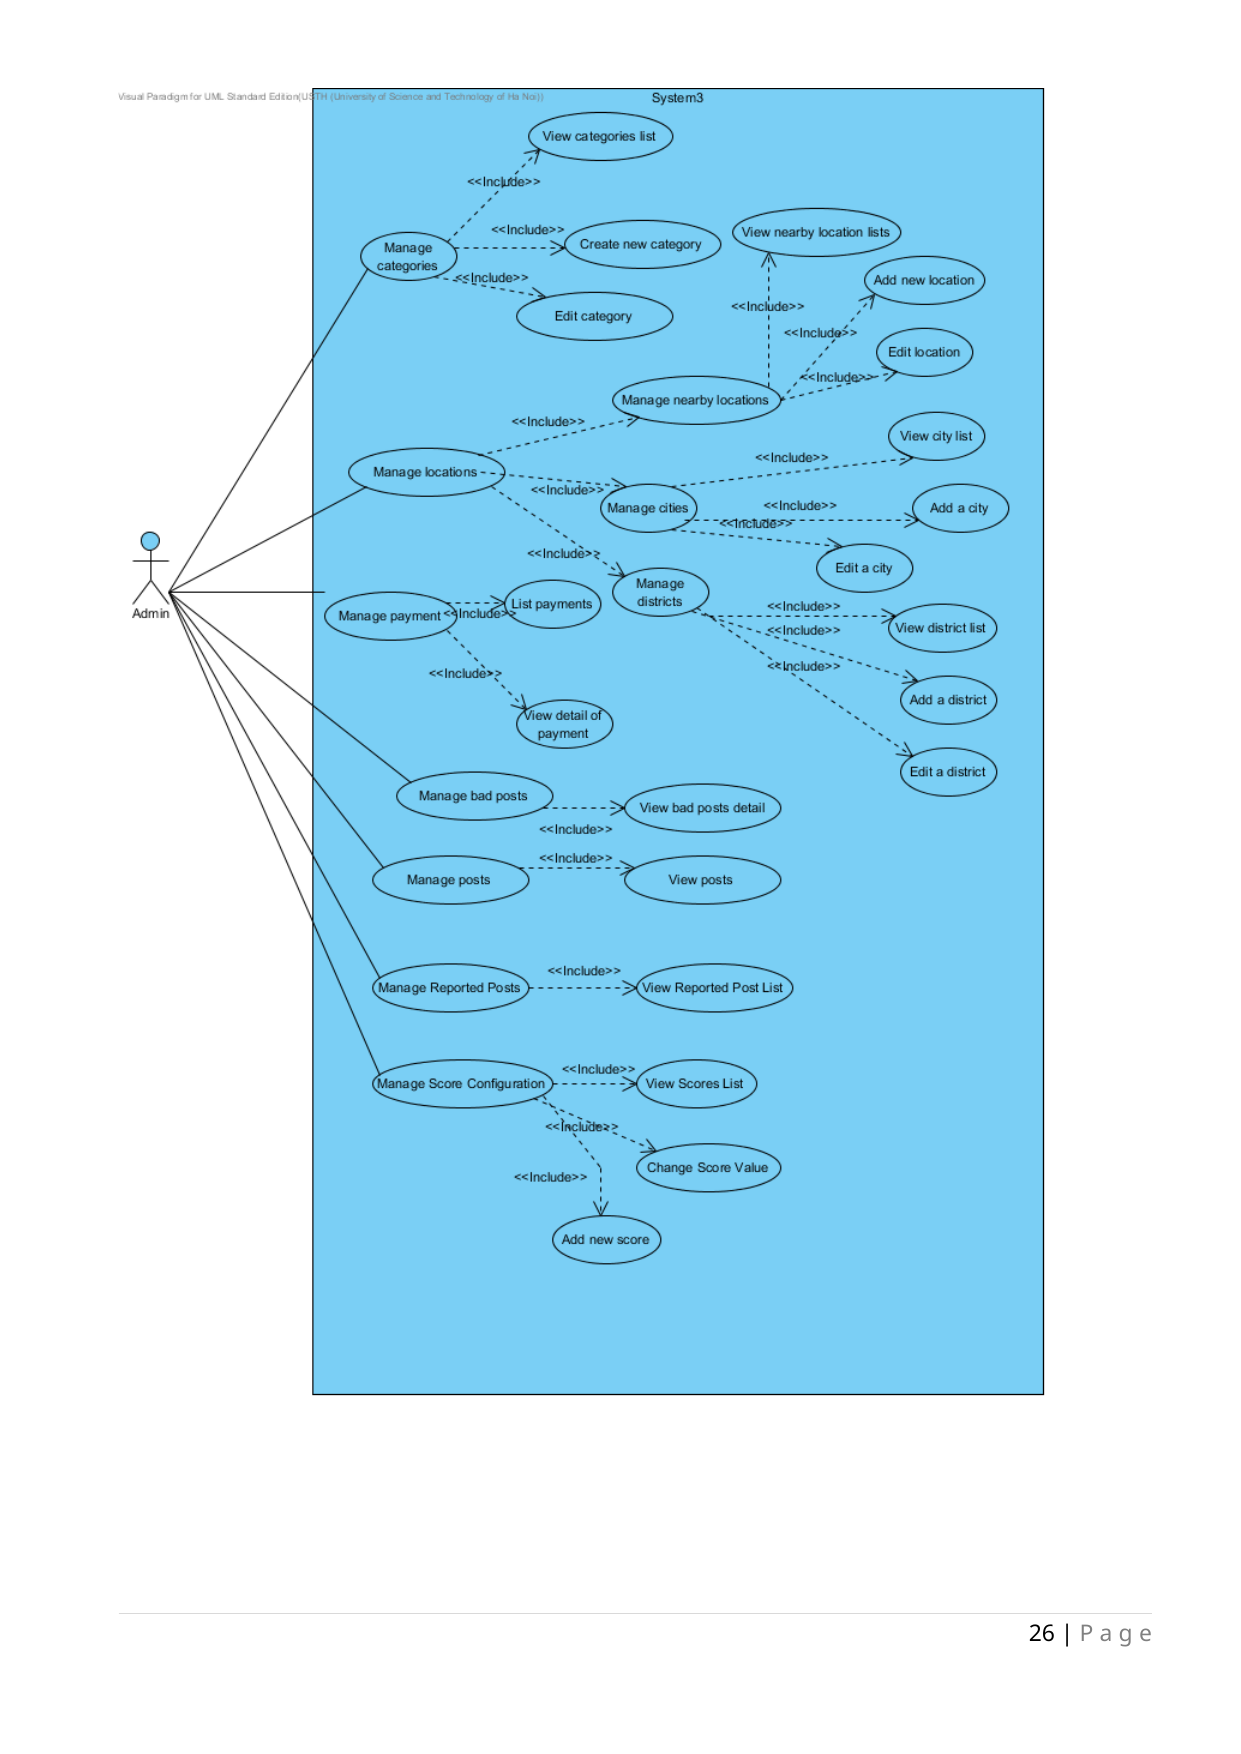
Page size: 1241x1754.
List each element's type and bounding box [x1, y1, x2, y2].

picture [118, 88, 1049, 1400]
